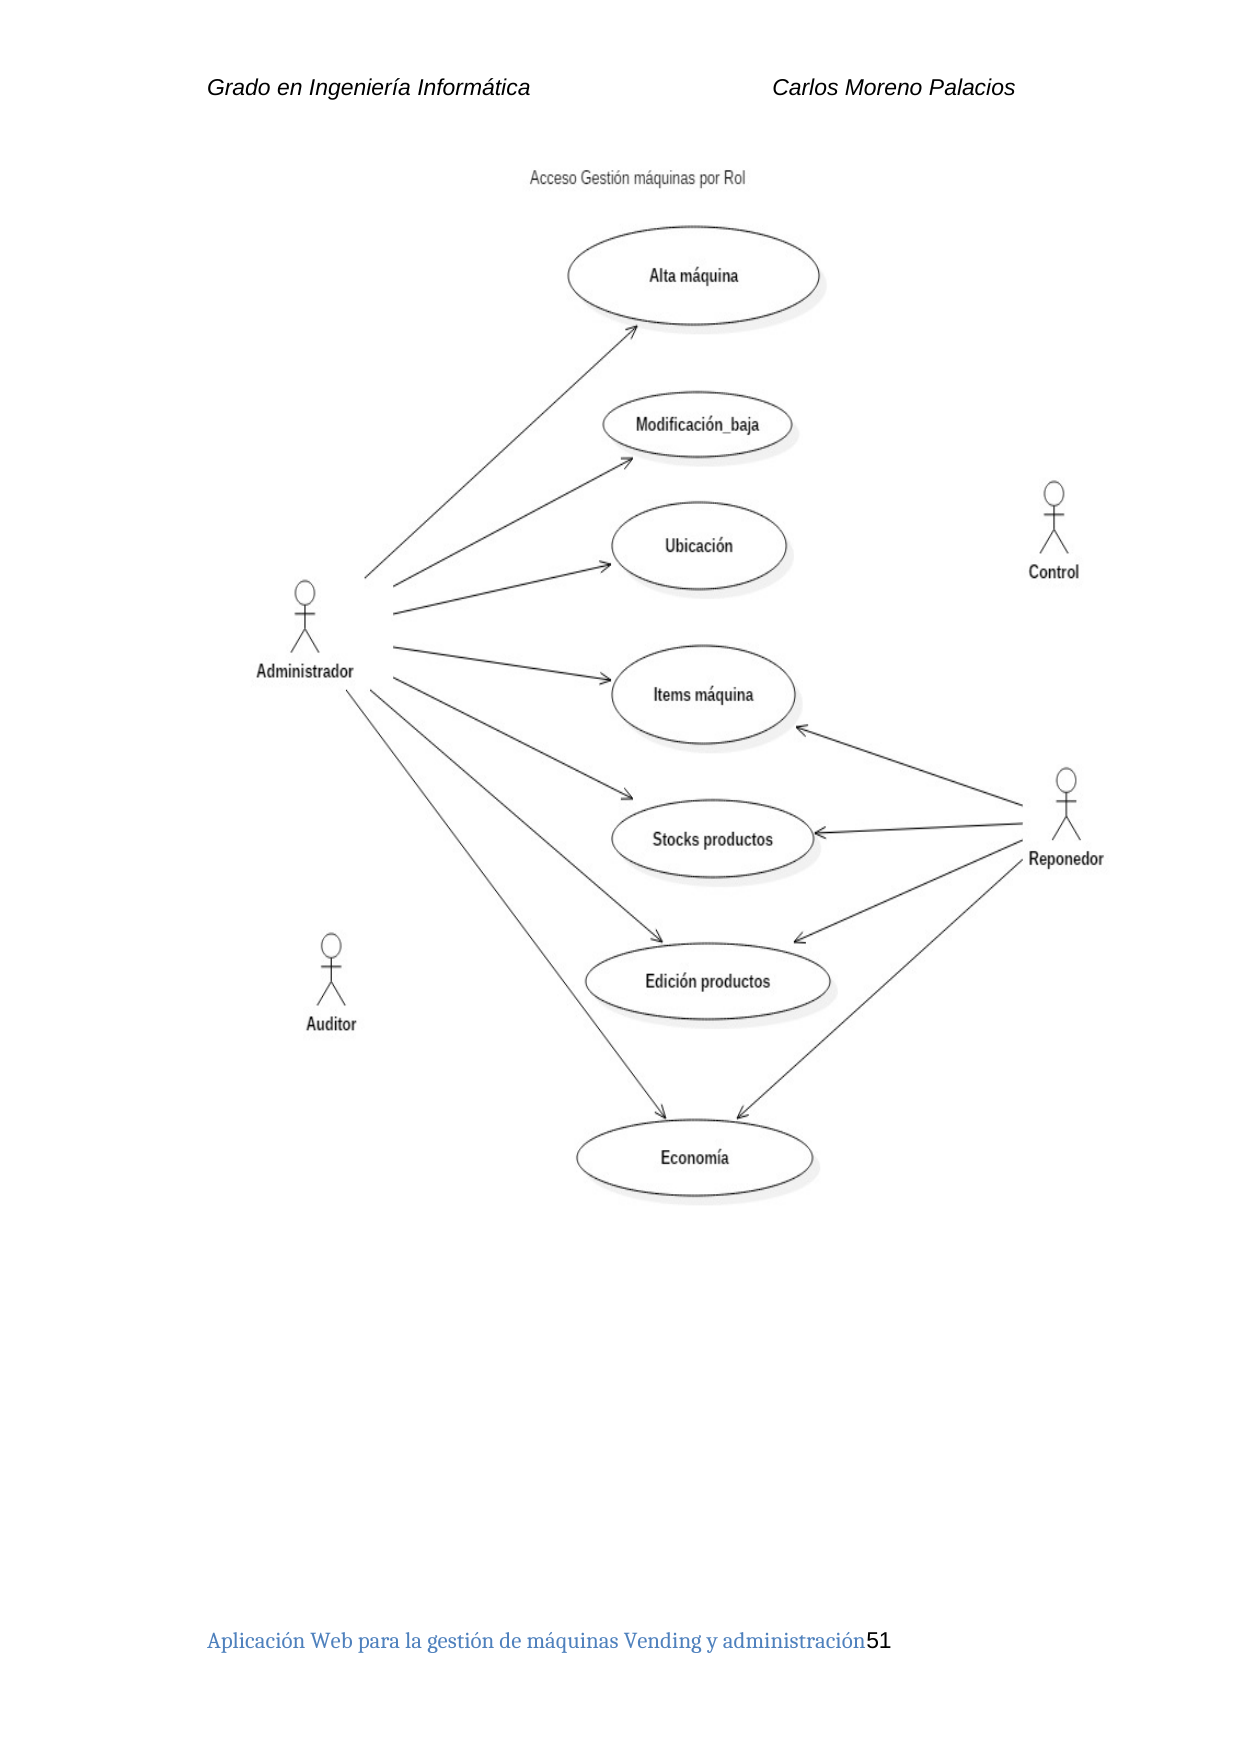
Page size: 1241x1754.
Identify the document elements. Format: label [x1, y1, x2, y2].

picture [207, 147, 1152, 1251]
